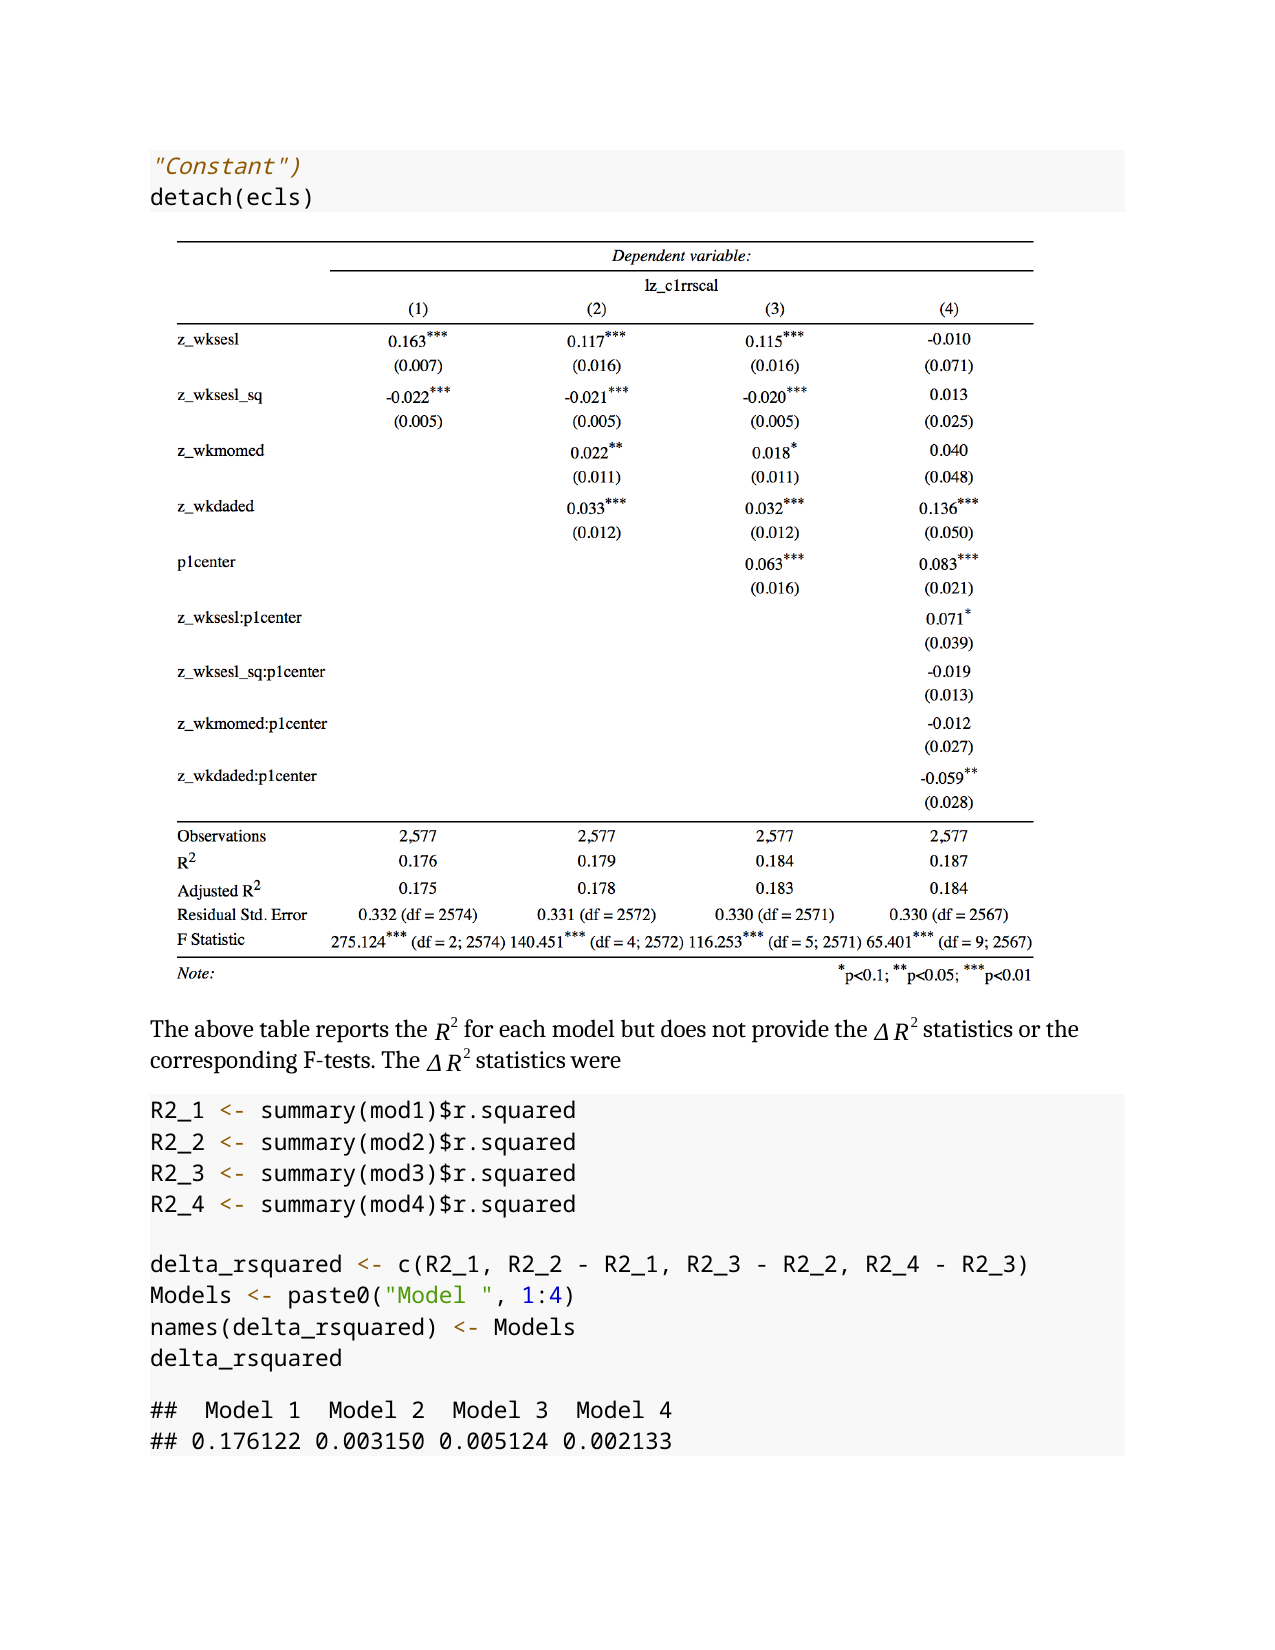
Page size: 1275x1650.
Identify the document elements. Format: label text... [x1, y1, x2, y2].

text ## Model 1 Model 2 Model 3 Model 4 ## 0.176122 0.003150 0.005124 0.002133 [150, 1394, 1125, 1456]
text R2_1 <- summary(mod1)$r.squared R2_2 <- summary(mod2)$r.squared R2_3 <- summary(mod3)$r.squared R2_4 <- summary(mod4)$r.squared delta_rsquared <- c(R2_1, R2_2 - R2_1, R2_3 - R2_2, R2_4 - R2_3) Models <- paste0("Model ", 1:4) names(delta_rsquared) <- Models delta_rsquared [150, 1094, 1125, 1373]
text The above table reports the for each model but does not provide the statistics or the corresponding F-tests. The statistics were [150, 1013, 1125, 1076]
picture [168, 233, 1044, 995]
